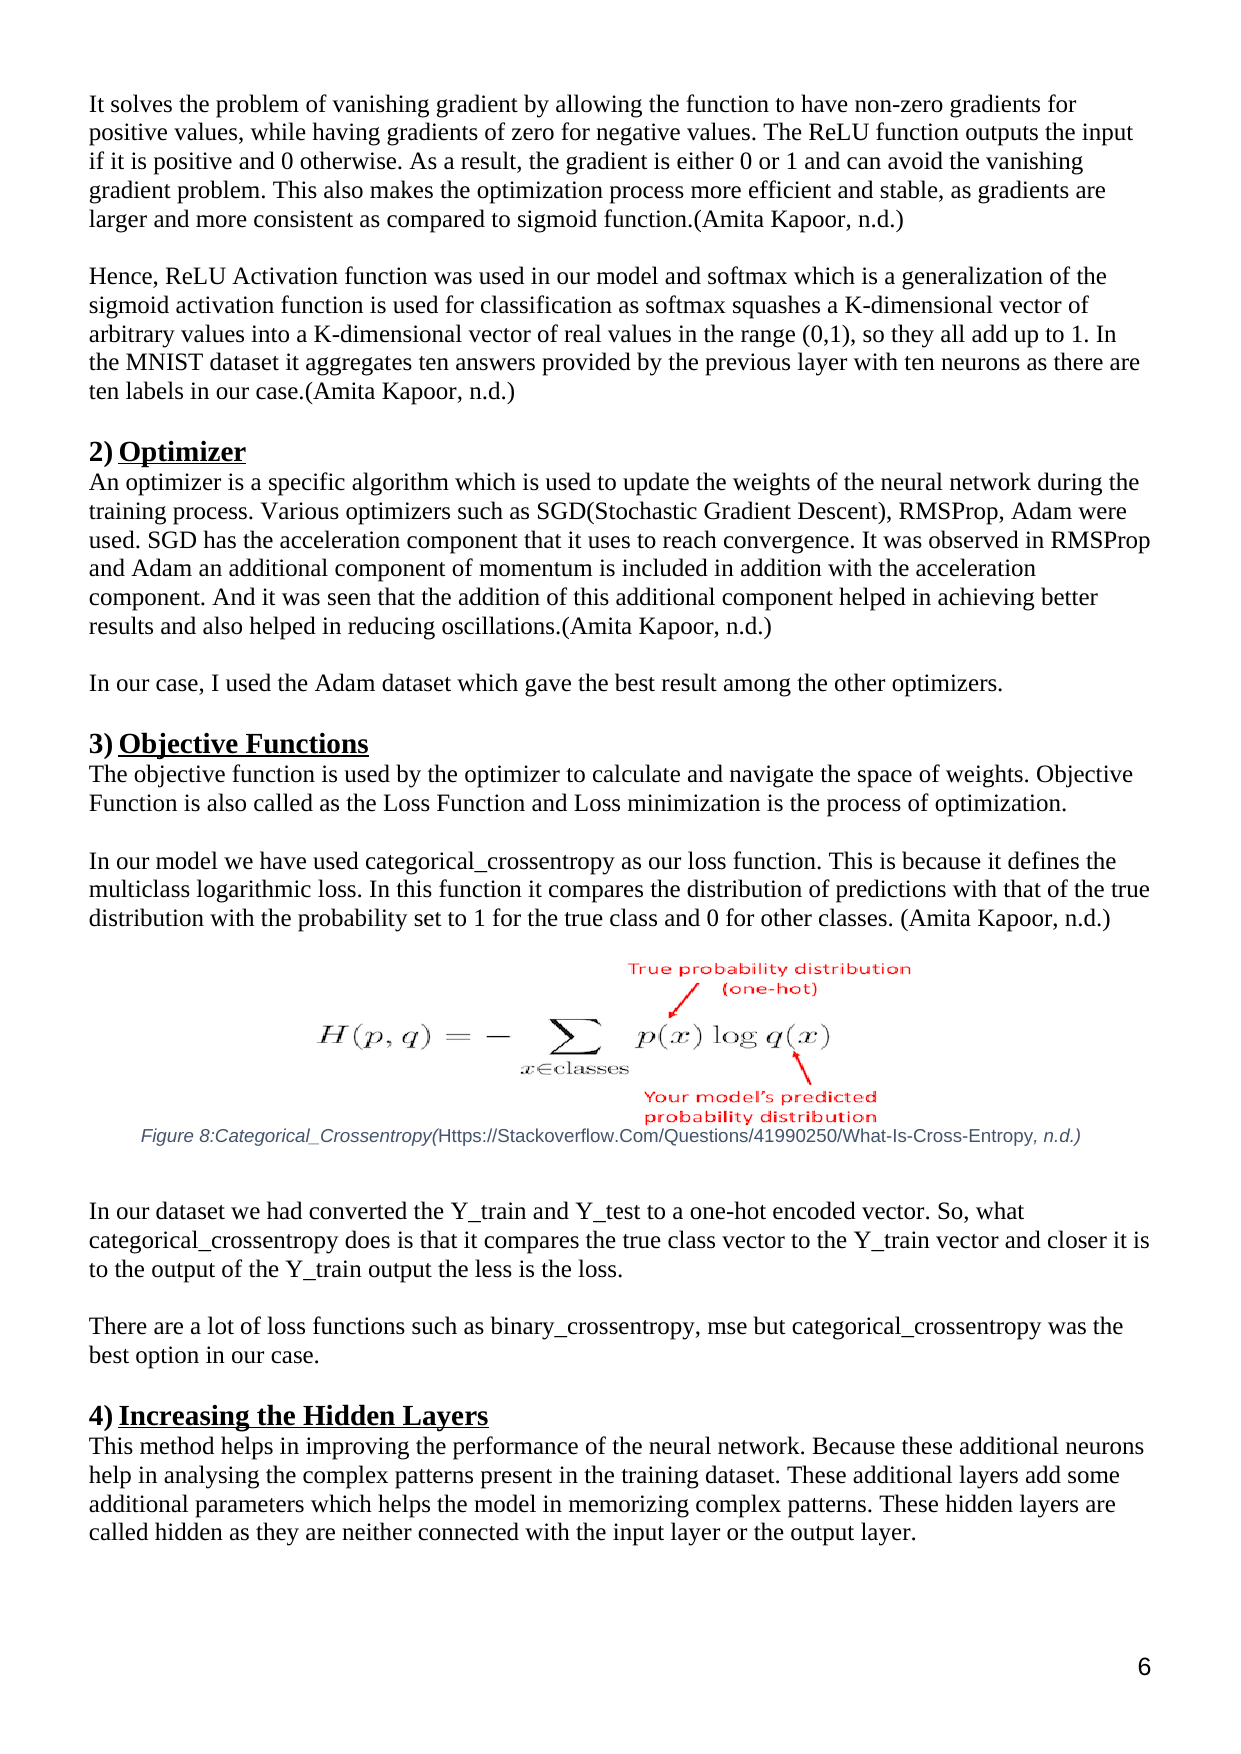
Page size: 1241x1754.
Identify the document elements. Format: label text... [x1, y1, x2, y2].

text This method helps in improving the performance of the neural network. Because these additional neurons help in analysing the complex patterns present in the training dataset. These additional layers add some additional parameters which helps the model in memorizing complex patterns. These hidden layers are called hidden as they are neither connected with the input layer or the output layer. [89, 1431, 1152, 1546]
text Figure 8:Categorical_Crossentropy [89, 1125, 1152, 1147]
text In our case, I used the Adam dataset which gave the best result among the other optimizers. [89, 668, 1152, 697]
picture [313, 960, 924, 1126]
text In our model we have used categorical_crossentropy as our loss function. This is because it defines the multiclass logarithmic loss. In this function it compares the distribution of predictions with that of the true distribution with the probability set to 1 for the true class and 0 for other classes. [89, 846, 1152, 932]
list Increasing the Hidden Layers [89, 1398, 1152, 1431]
text The objective function is used by the optimizer to calculate and navigate the space of weights. Objective Function is also called as the Loss Function and Loss minimization is the process of optimization. [89, 759, 1152, 817]
text There are a lot of loss functions such as binary_crossentropy, mse but categorical_crossentropy was the best option in our case. [89, 1311, 1152, 1369]
list Optimizer [89, 434, 1152, 467]
text In our dataset we had converted the Y_train and Y_test to a one-hot encoded vector. So, what categorical_crossentropy does is that it compares the true class vector to the Y_train vector and closer it is to the output of the Y_train output the less is the loss. [89, 1196, 1152, 1283]
text Hence, ReLU Activation function was used in our model and softmax which is a generalization of the sigmoid activation function is used for classification as softmax squashes a K-dimensional vector of arbitrary values into a K-dimensional vector of real values in the range (0,1), so they all add up to 1. In the MNIST dataset it aggregates ten answers provided by the previous layer with ten neurons as there are ten labels in our case. [89, 261, 1152, 405]
list Objective Functions [89, 726, 1152, 759]
text It solves the problem of vanishing gradient by allowing the function to have non-zero gradients for positive values, while having gradients of zero for negative values. The ReLU function outputs the input if it is positive and 0 otherwise. As a result, the gradient is either 0 or 1 and can avoid the vanishing gradient problem. This also makes the optimization process more efficient and stable, as gradients are larger and more consistent as compared to sigmoid function. [89, 89, 1152, 232]
text An optimizer is a specific algorithm which is used to update the weights of the neural network during the training process. Various optimizers such as SGD(Stochastic Gradient Descent), RMSProp, Adam were used. SGD has the acceleration component that it uses to reach convergence. It was observed in RMSProp and Adam an additional component of momentum is included in addition with the acceleration component. And it was seen that the addition of this additional component helped in achieving better results and also helped in reducing oscillations. [89, 467, 1152, 640]
